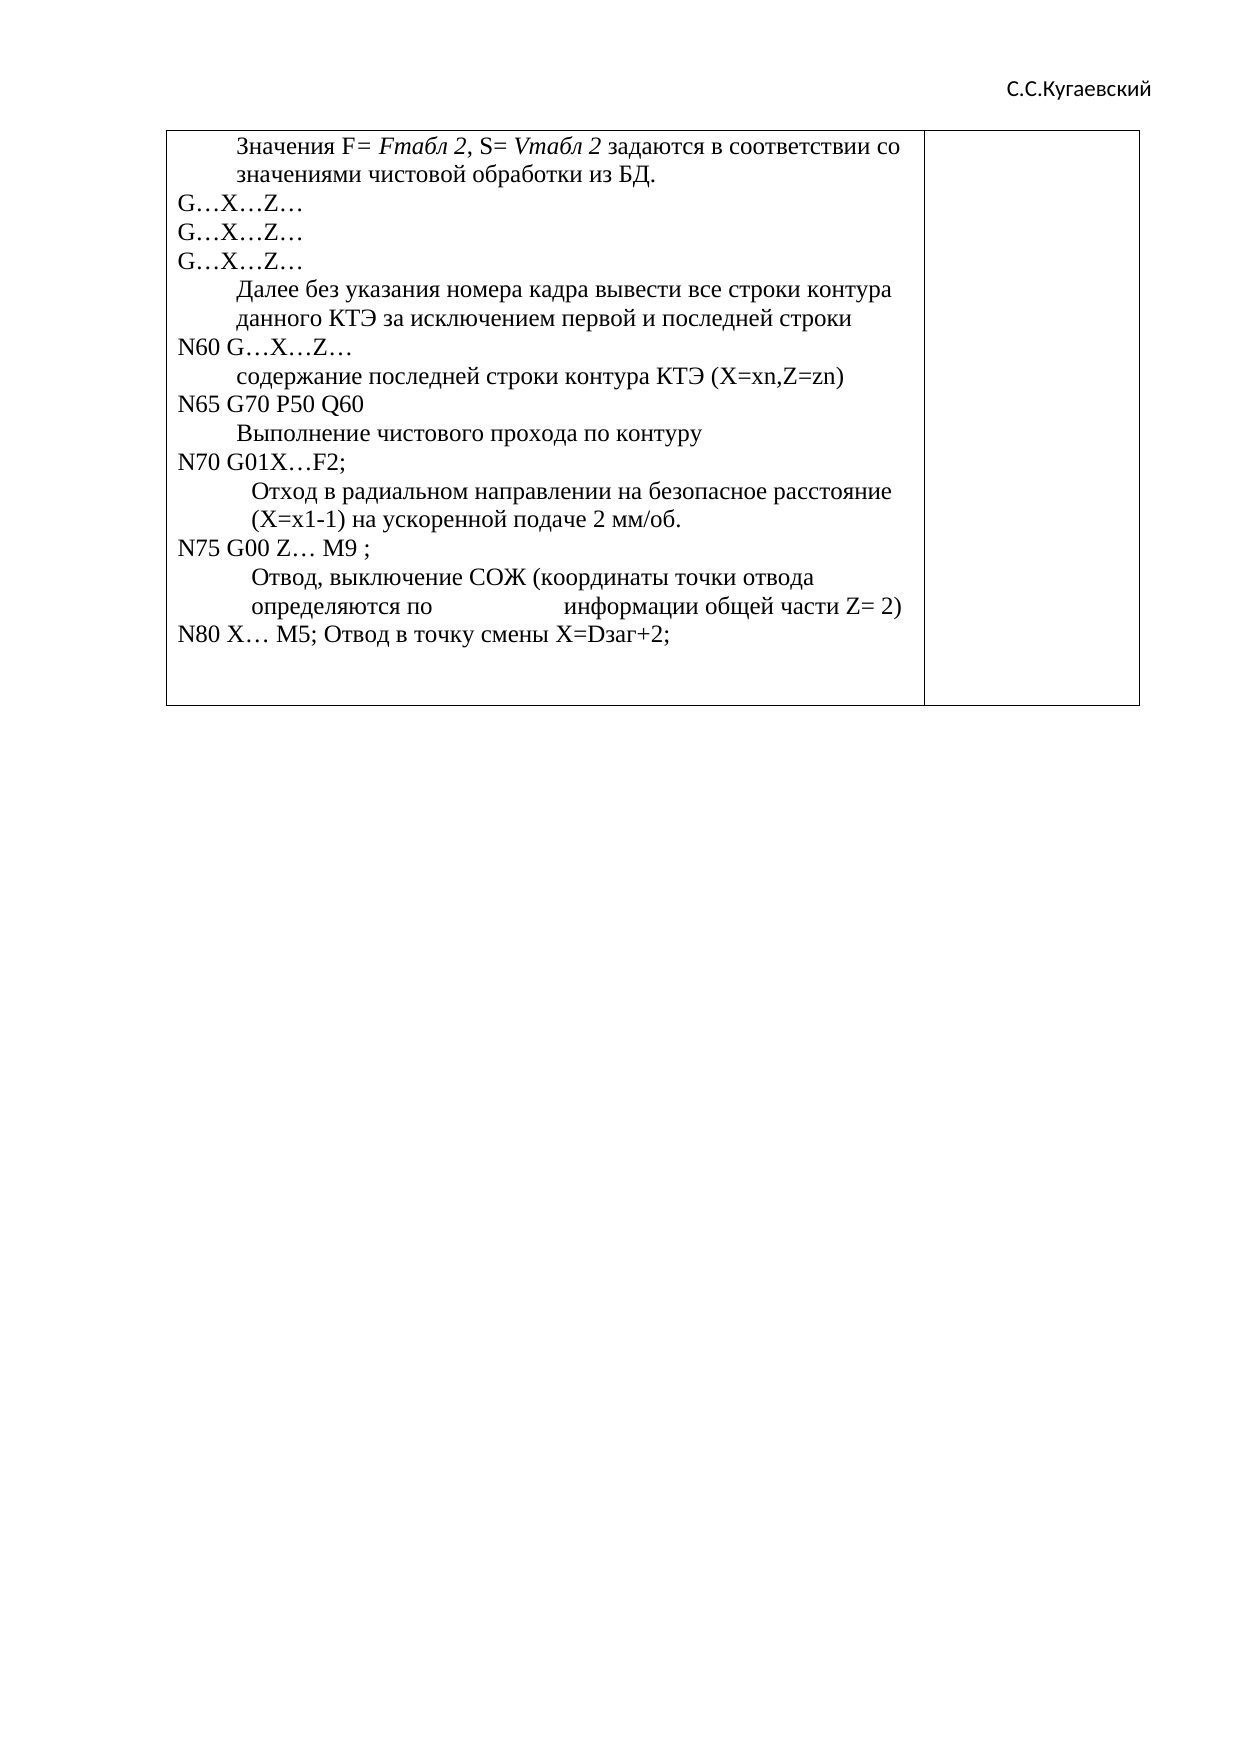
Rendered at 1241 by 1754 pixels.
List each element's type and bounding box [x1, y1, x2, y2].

table_cell [925, 131, 1139, 705]
table_cell [167, 131, 924, 705]
